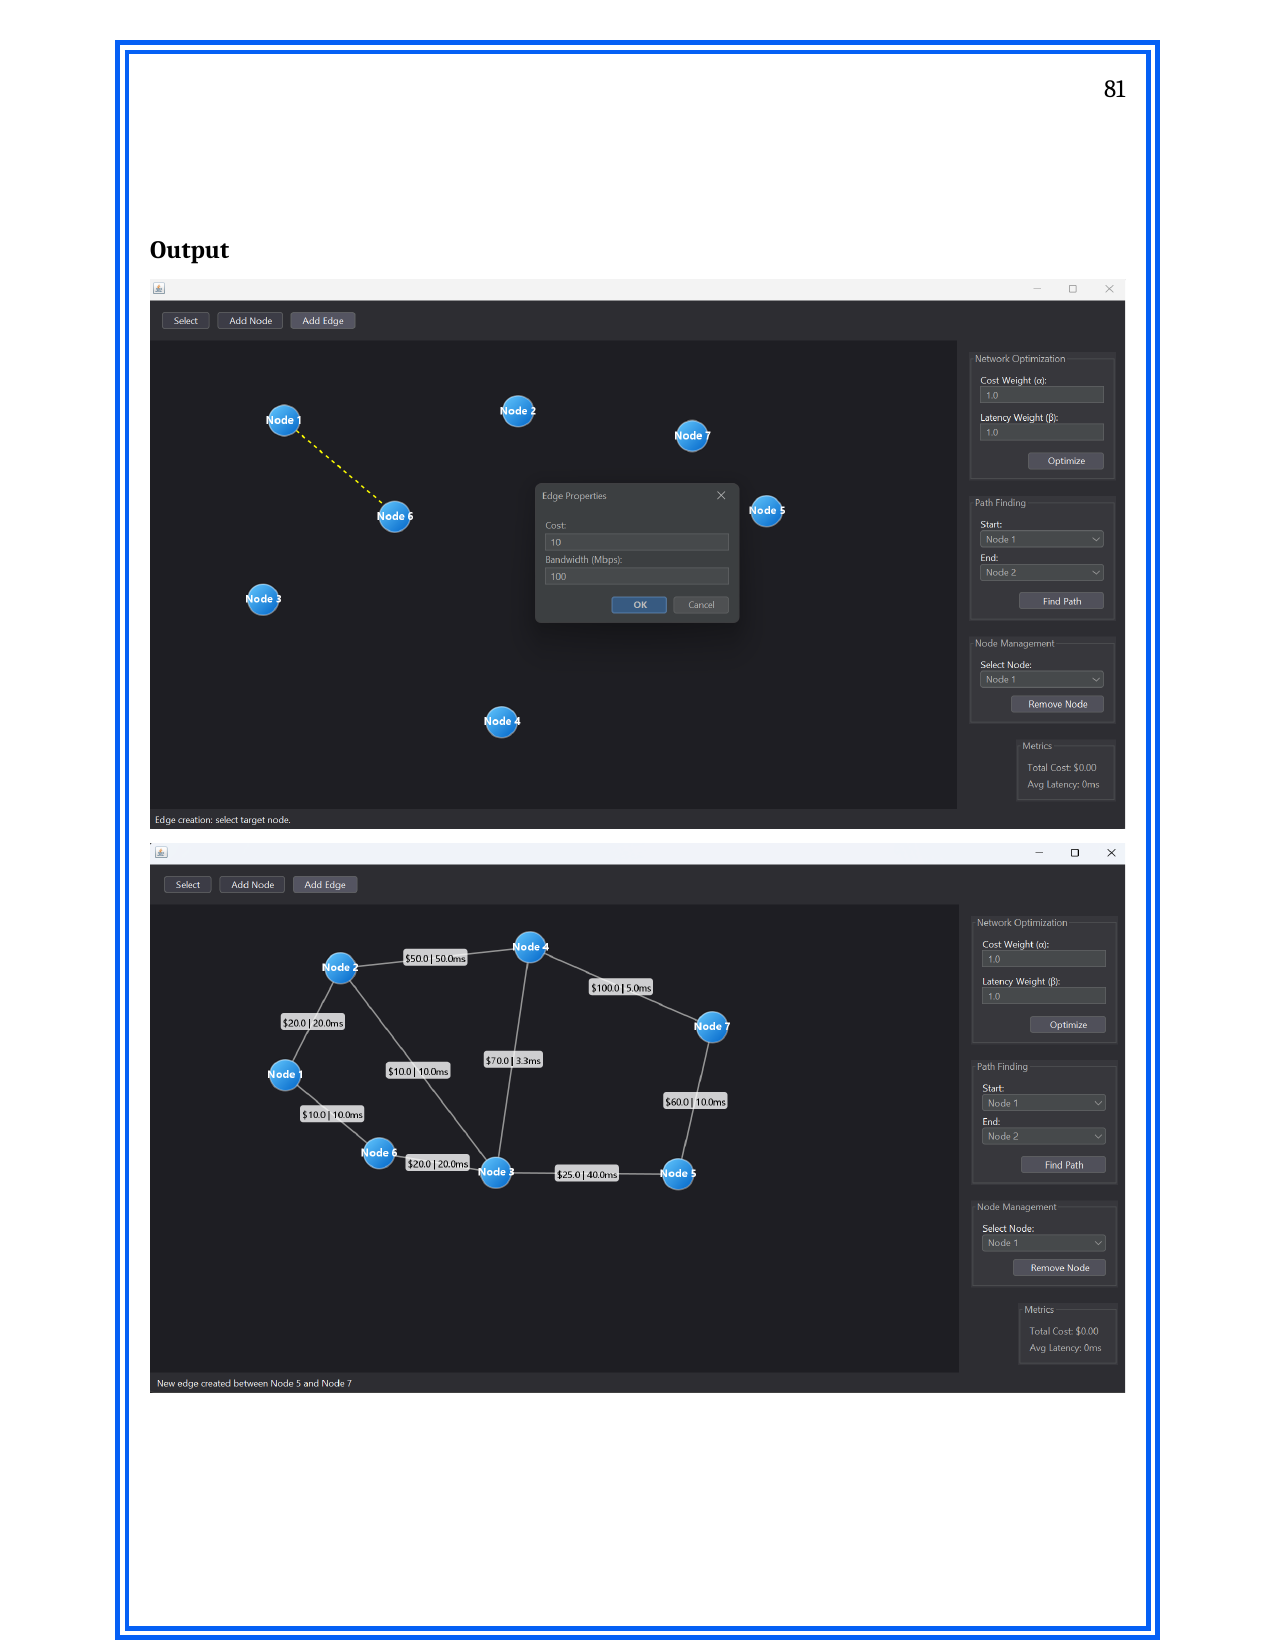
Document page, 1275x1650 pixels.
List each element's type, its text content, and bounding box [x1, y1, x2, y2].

picture [150, 843, 1125, 1393]
text Output [150, 236, 1125, 265]
picture [150, 279, 1125, 829]
